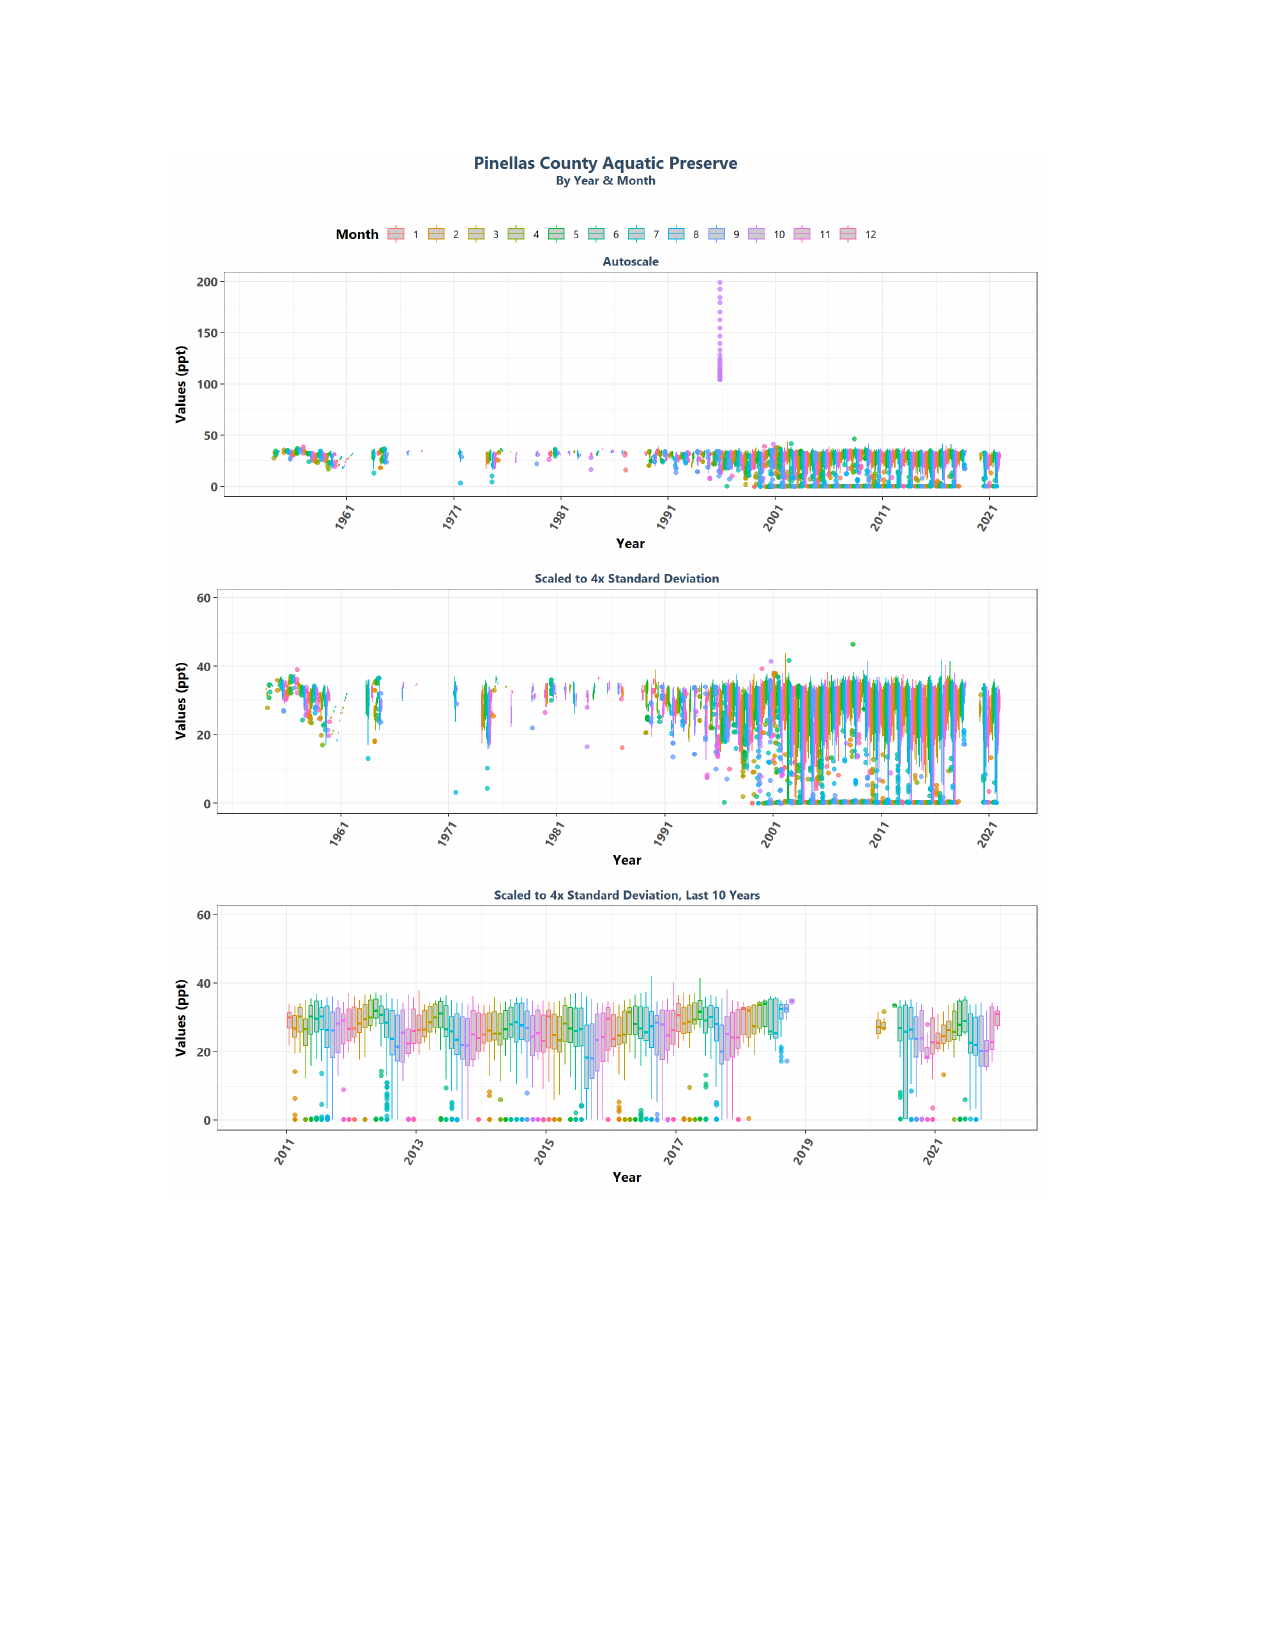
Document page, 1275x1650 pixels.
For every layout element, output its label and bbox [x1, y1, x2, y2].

picture [168, 150, 1044, 1200]
